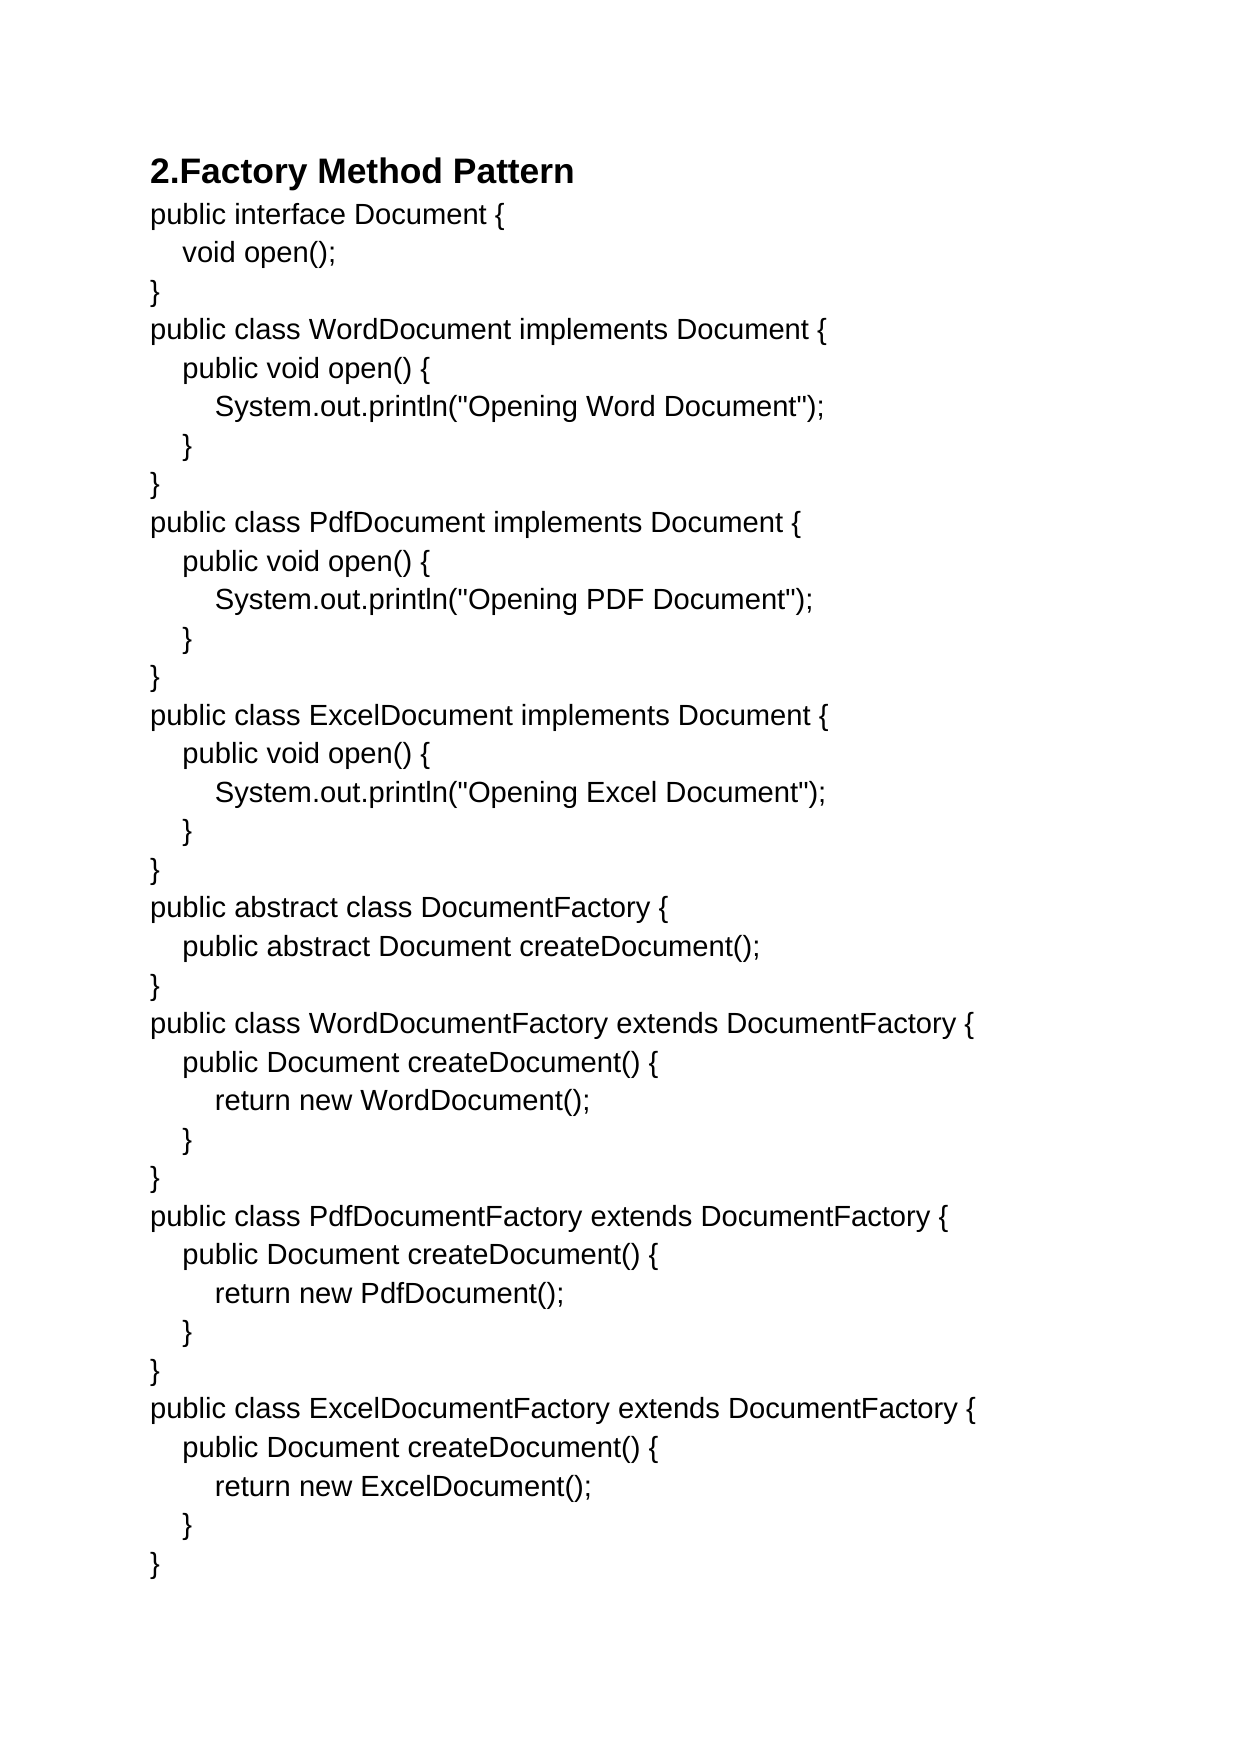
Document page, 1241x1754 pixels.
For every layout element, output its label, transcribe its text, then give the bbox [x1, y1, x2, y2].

text public Document createDocument() { [150, 1045, 1090, 1078]
text public void open() { [150, 351, 1090, 384]
text public class PdfDocument implements Document { [150, 505, 1090, 539]
text return new ExcelDocument(); [150, 1469, 1090, 1502]
text public class WordDocument implements Document { [150, 312, 1090, 346]
text public void open() { [150, 736, 1090, 770]
text System.out.println("Opening Excel Document"); [150, 775, 1090, 808]
text } [150, 428, 1090, 462]
text } [150, 1122, 1090, 1155]
text return new PdfDocument(); [150, 1276, 1090, 1309]
text } [150, 274, 1090, 307]
text } [150, 1507, 1090, 1541]
text System.out.println("Opening Word Document"); [150, 389, 1090, 423]
text public Document createDocument() { [150, 1237, 1090, 1271]
text } [150, 1353, 1090, 1387]
text } [150, 1160, 1090, 1194]
text public class PdfDocumentFactory extends DocumentFactory { [150, 1199, 1090, 1232]
text public Document createDocument() { [150, 1430, 1090, 1464]
text public void open() { [150, 544, 1090, 577]
text public interface Document { [150, 197, 1090, 230]
text } [150, 968, 1090, 1001]
text } [150, 621, 1090, 654]
text } [150, 467, 1090, 500]
text public abstract class DocumentFactory { [150, 891, 1090, 924]
text System.out.println("Opening PDF Document"); [150, 582, 1090, 616]
text return new WordDocument(); [150, 1083, 1090, 1117]
text } [150, 659, 1090, 693]
text } [150, 1546, 1090, 1579]
text public abstract Document createDocument(); [150, 929, 1090, 963]
text public class WordDocumentFactory extends DocumentFactory { [150, 1006, 1090, 1040]
text } [150, 1314, 1090, 1348]
text } [150, 813, 1090, 847]
text public class ExcelDocumentFactory extends DocumentFactory { [150, 1392, 1090, 1425]
text 2.Factory Method Pattern [150, 150, 1090, 191]
text } [150, 852, 1090, 886]
text void open(); [150, 235, 1090, 269]
text public class ExcelDocument implements Document { [150, 698, 1090, 731]
